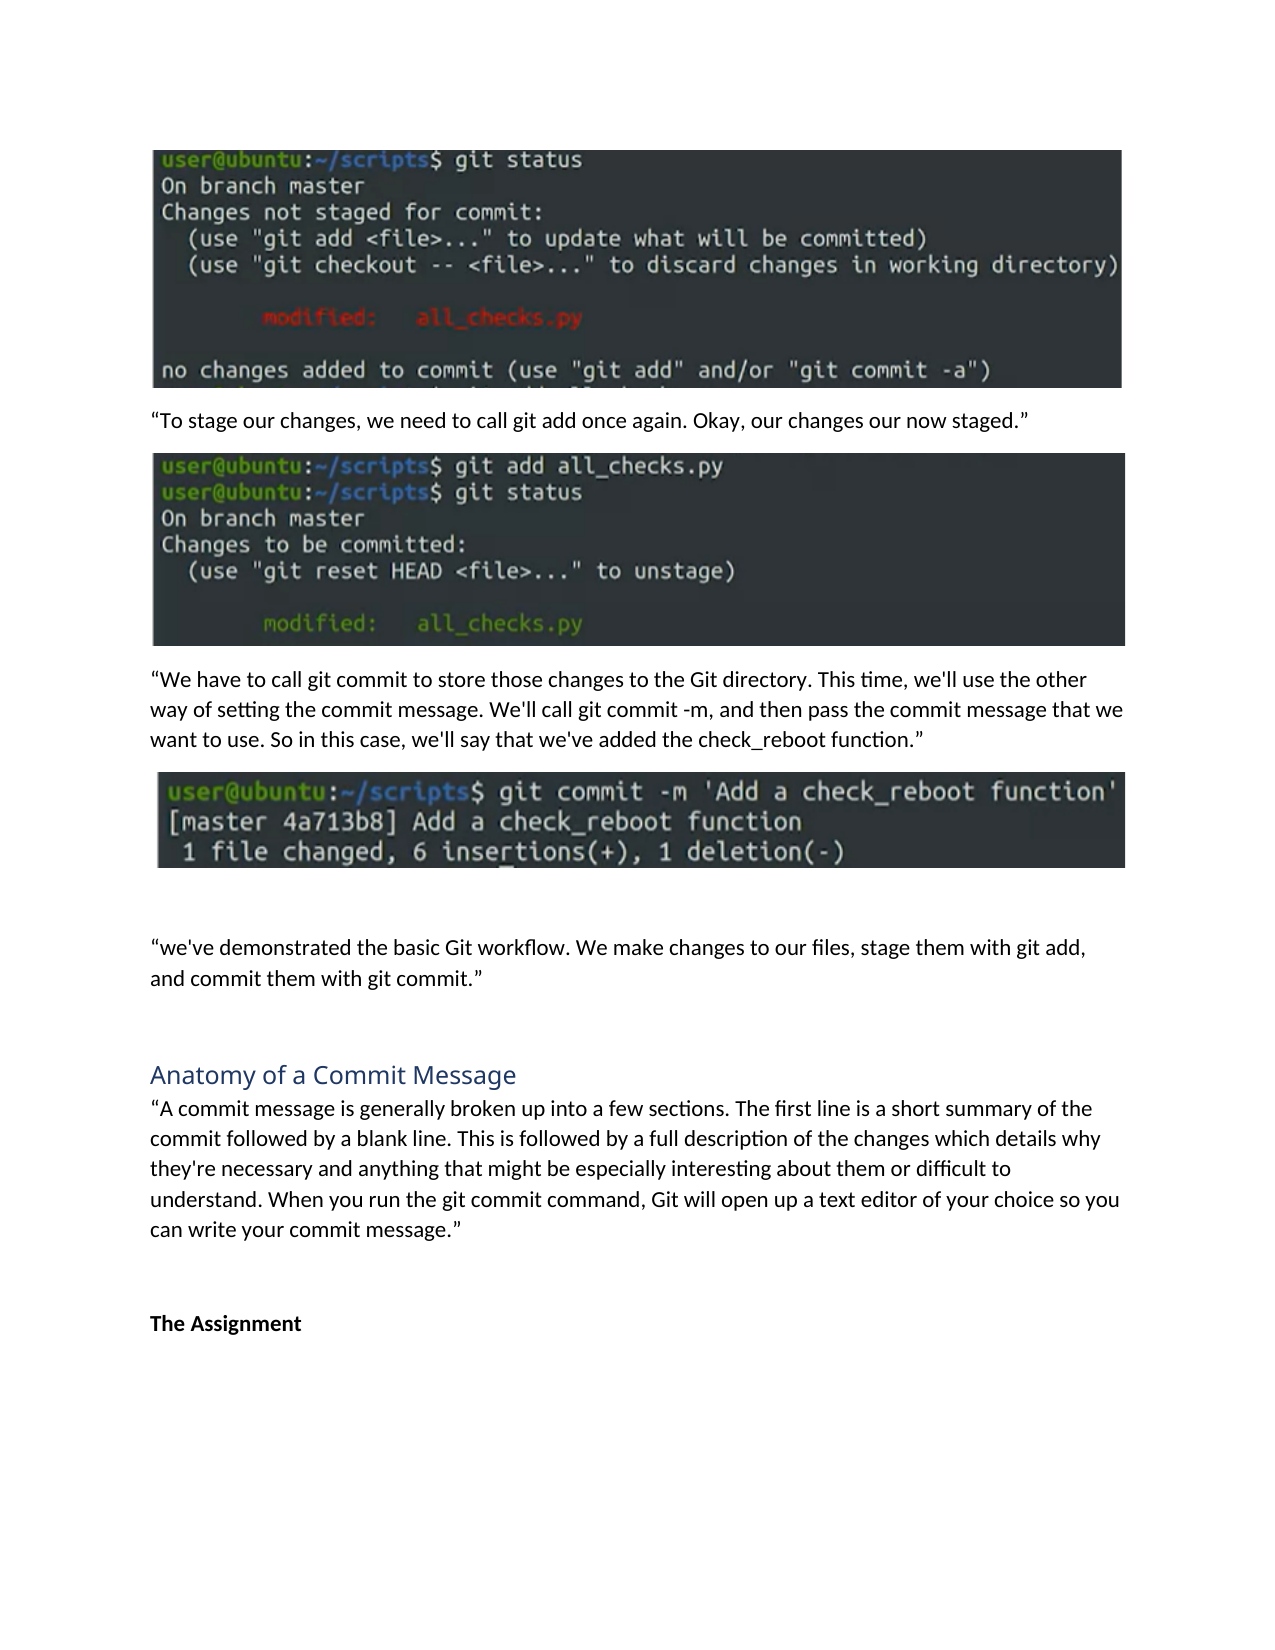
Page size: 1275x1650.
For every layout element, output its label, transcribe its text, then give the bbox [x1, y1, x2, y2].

text “A commit message is generally broken up into a few sections. The first line is a short summary of the commit followed by a blank line. This is followed by a full description of the changes which details why they're necessary and anything that might be especially interesting about them or difficult to understand. When you run the git commit command, Git will open up a text editor of your choice so you can write your commit message.” [150, 1094, 1125, 1243]
text The Assignment [150, 1309, 1125, 1337]
picture [150, 772, 1125, 868]
text “we've demonstrated the basic Git workflow. We make changes to our files, stage them with git add, and commit them with git commit.” [150, 933, 1125, 992]
subtitle Anatomy of a Commit Message [150, 1057, 1125, 1091]
text “We have to call git commit to store those changes to the Git directory. This time, we'll use the other way of setting the commit message. We'll call git commit -m, and then pass the commit message that we want to use. So in this case, we'll say that we've added the check_reboot function.” [150, 665, 1125, 753]
picture [150, 453, 1125, 646]
picture [150, 150, 1122, 388]
text “To stage our changes, we need to call git add once again. Okay, our changes our now staged.” [150, 406, 1125, 434]
